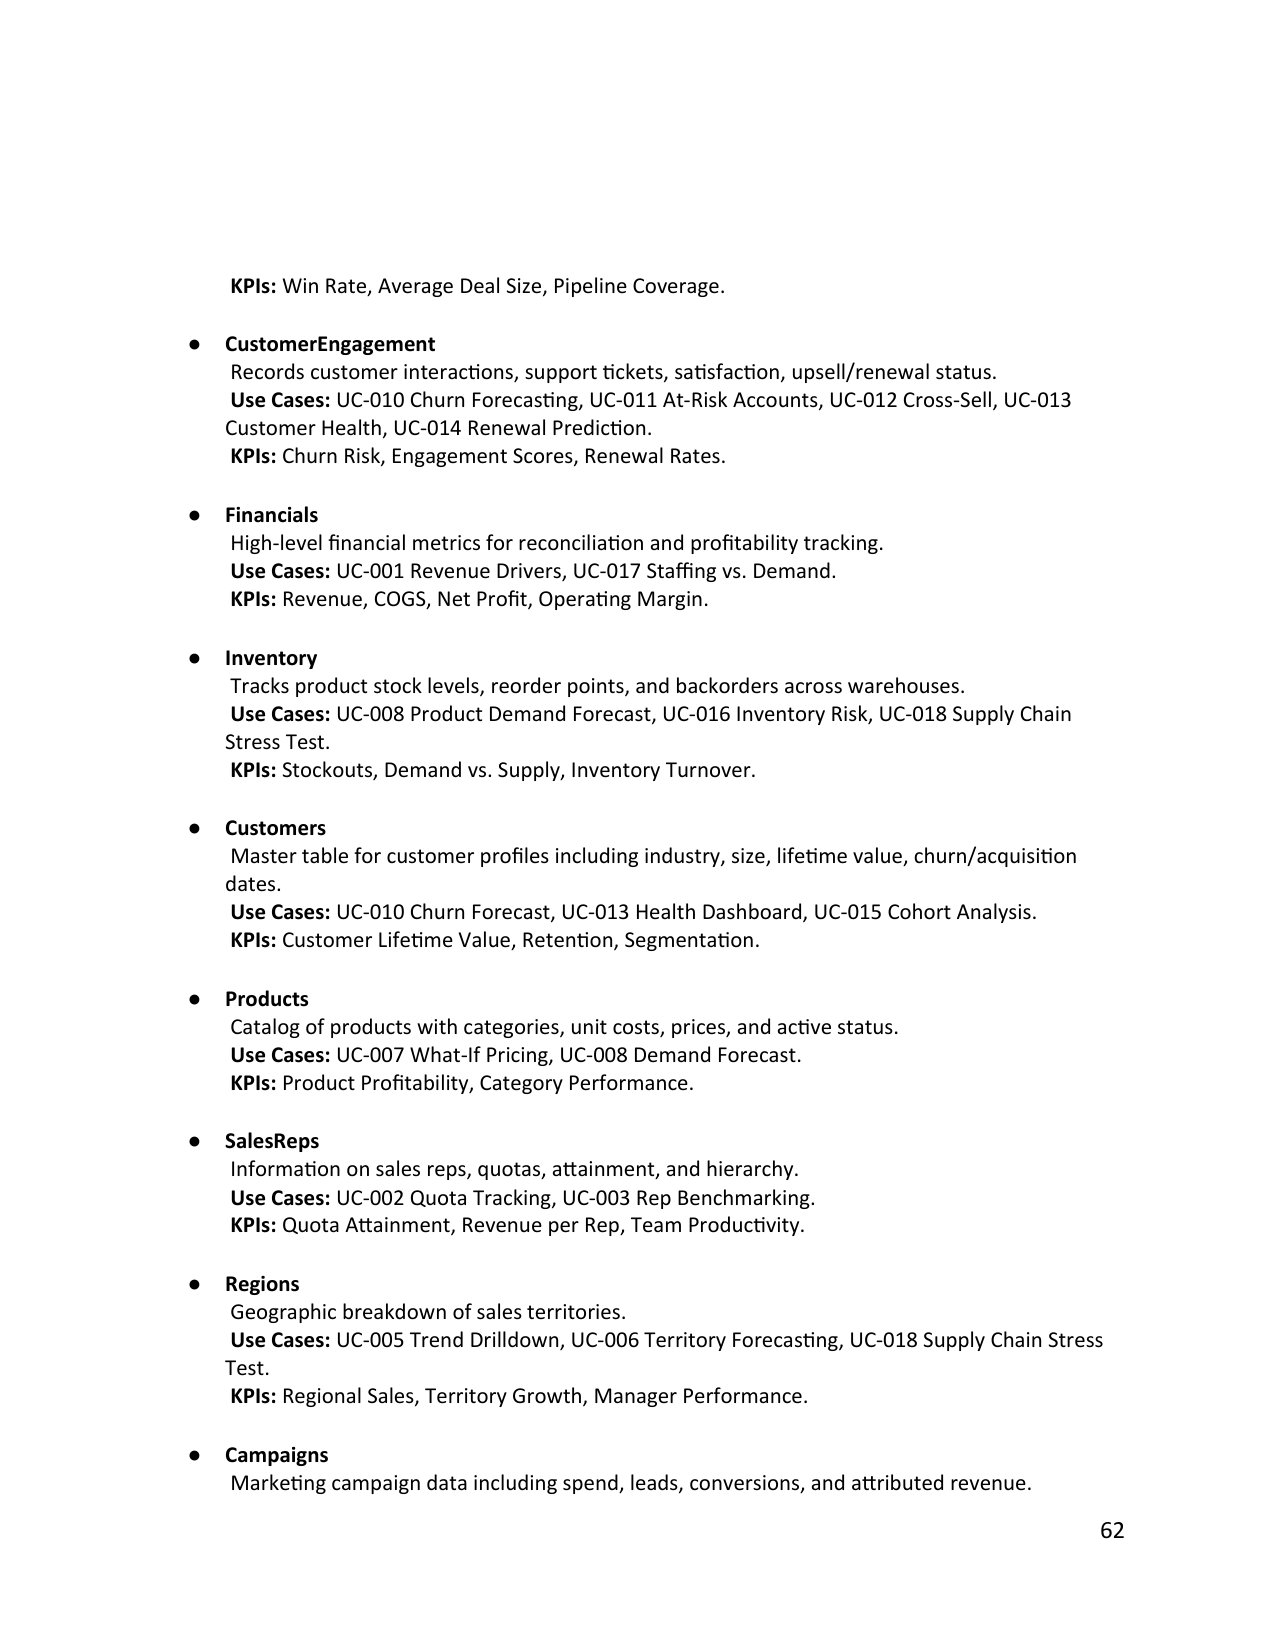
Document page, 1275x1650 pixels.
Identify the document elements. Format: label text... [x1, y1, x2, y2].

list Inventory Tracks product stock levels, reorder points, and backorders across warehouses. Use Cases: UC-008 Product Demand Forecast, UC-016 Inventory Risk, UC-018 Supply Chain Stress Test. KPIs: Stockouts, Demand vs. Supply, Inventory Turnover. [187, 643, 1125, 813]
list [187, 271, 1125, 329]
list Customers Master table for customer profiles including industry, size, lifetime value, churn/acquisition dates. Use Cases: UC-010 Churn Forecast, UC-013 Health Dashboard, UC-015 Cohort Analysis. KPIs: Customer Lifetime Value, Retention, Segmentation. [187, 813, 1125, 984]
list Products Catalog of products with categories, unit costs, prices, and active status. Use Cases: UC-007 What-If Pricing, UC-008 Demand Forecast. KPIs: Product Profitability, Category Performance. [187, 984, 1125, 1127]
list Financials High-level financial metrics for reconciliation and profitability tracking. Use Cases: UC-001 Revenue Drivers, UC-017 Staffing vs. Demand. KPIs: Revenue, COGS, Net Profit, Operating Margin. [187, 500, 1125, 643]
list Regions Geographic breakdown of sales territories. Use Cases: UC-005 Trend Drilldown, UC-006 Territory Forecasting, UC-018 Supply Chain Stress Test. KPIs: Regional Sales, Territory Growth, Manager Performance. [187, 1269, 1125, 1440]
list CustomerEngagement Records customer interactions, support tickets, satisfaction, upsell/renewal status. Use Cases: UC-010 Churn Forecasting, UC-011 At-Risk Accounts, UC-012 Cross-Sell, UC-013 Customer Health, UC-014 Renewal Prediction. KPIs: Churn Risk, Engagement Scores, Renewal Rates. [187, 329, 1125, 500]
list SalesReps Information on sales reps, quotas, attainment, and hierarchy. Use Cases: UC-002 Quota Tracking, UC-003 Rep Benchmarking. KPIs: Quota Attainment, Revenue per Rep, Team Productivity. [187, 1127, 1125, 1269]
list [187, 1440, 1125, 1496]
